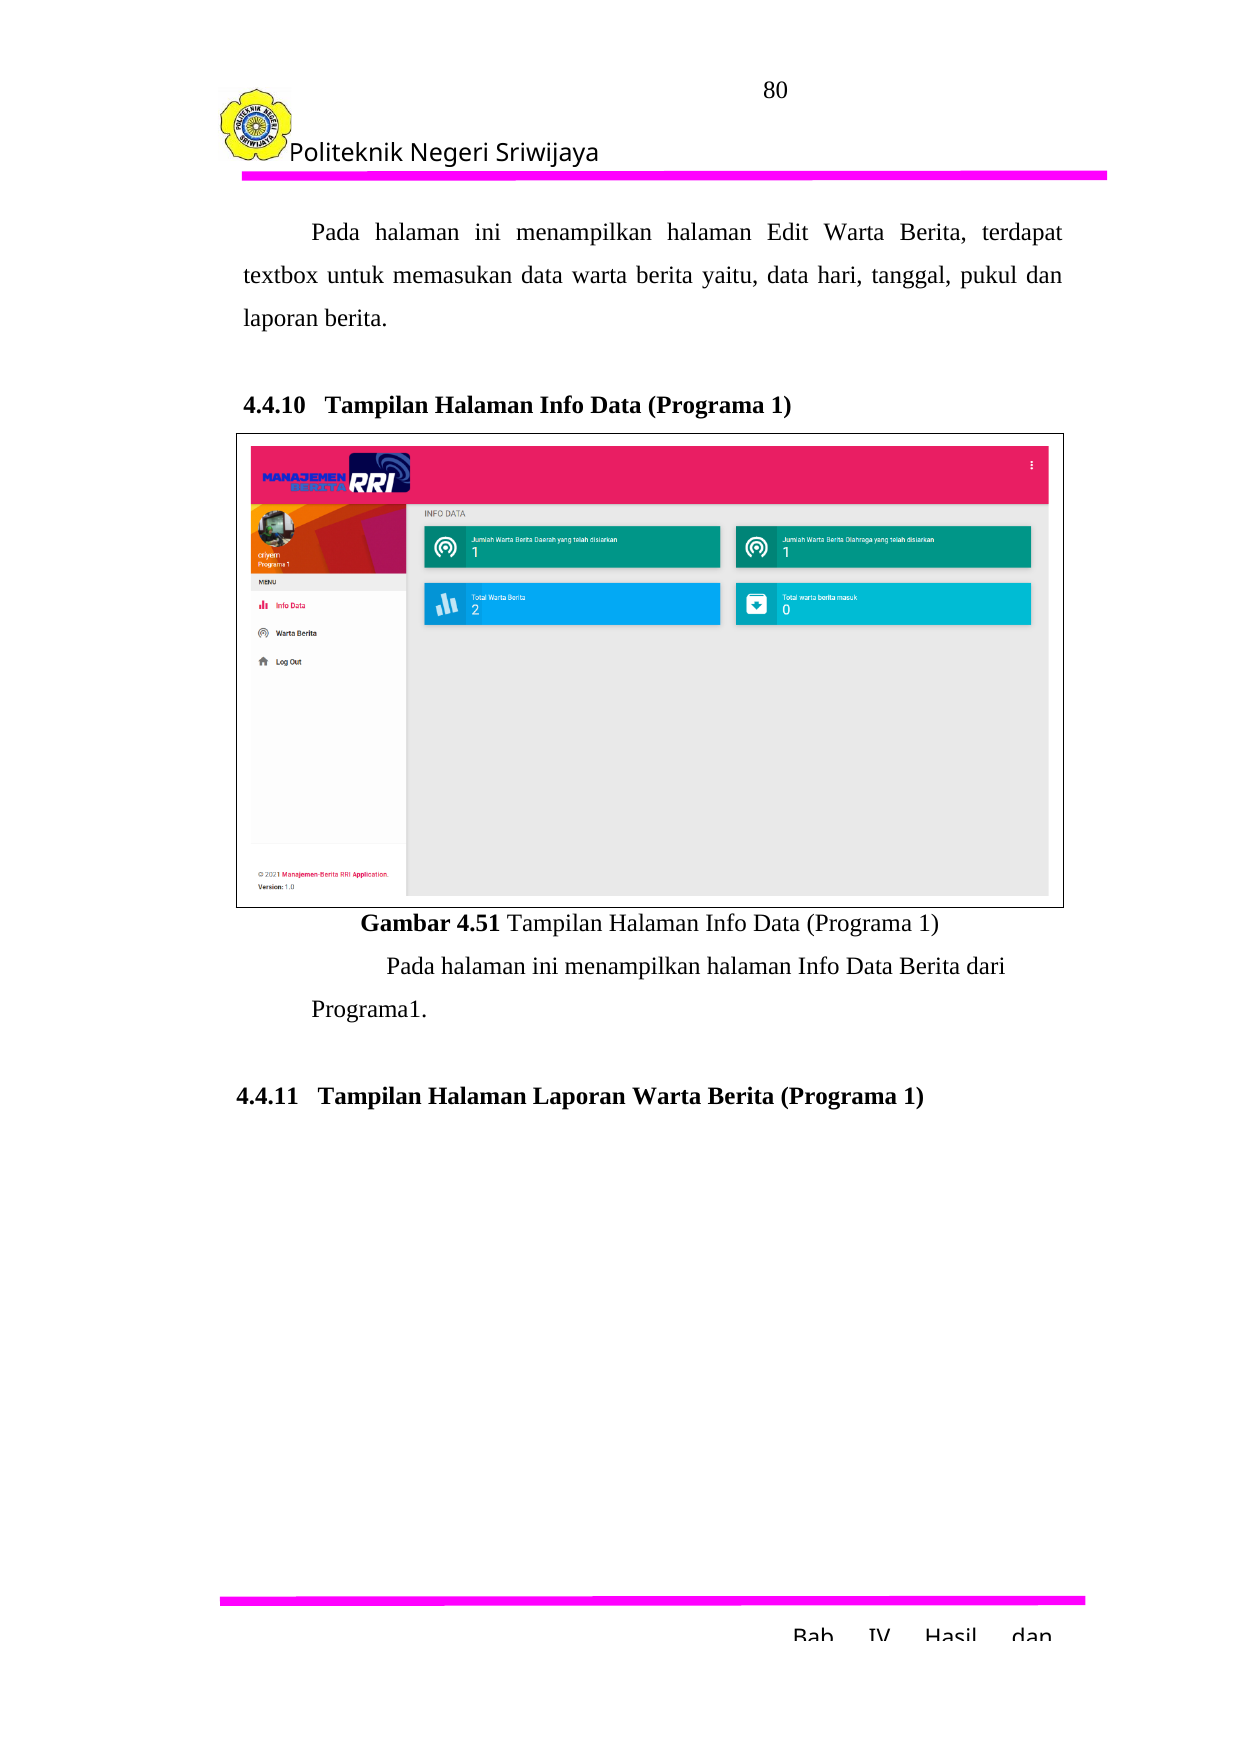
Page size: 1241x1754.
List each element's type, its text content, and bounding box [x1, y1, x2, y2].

picture [250, 446, 1049, 896]
table_header [237, 434, 1063, 907]
text Gambar 4.51 Tampilan Halaman Info Data (Programa 1) [236, 908, 1063, 937]
list 4.4.10 Tampilan Halaman Info Data (Programa 1) [243, 390, 1063, 418]
picture [216, 87, 292, 159]
text Pada halaman ini menampilkan halaman Info Data Berita dari Programa1. [311, 951, 1063, 1023]
list 4.4.11 Tampilan Halaman Laporan Warta Berita (Programa 1) [236, 1081, 1063, 1109]
text Pada halaman ini menampilkan halaman Edit Warta Berita, terdapat textbox untuk memasukan data warta berita yaitu, data hari, tanggal, pukul dan laporan berita. [243, 217, 1063, 332]
